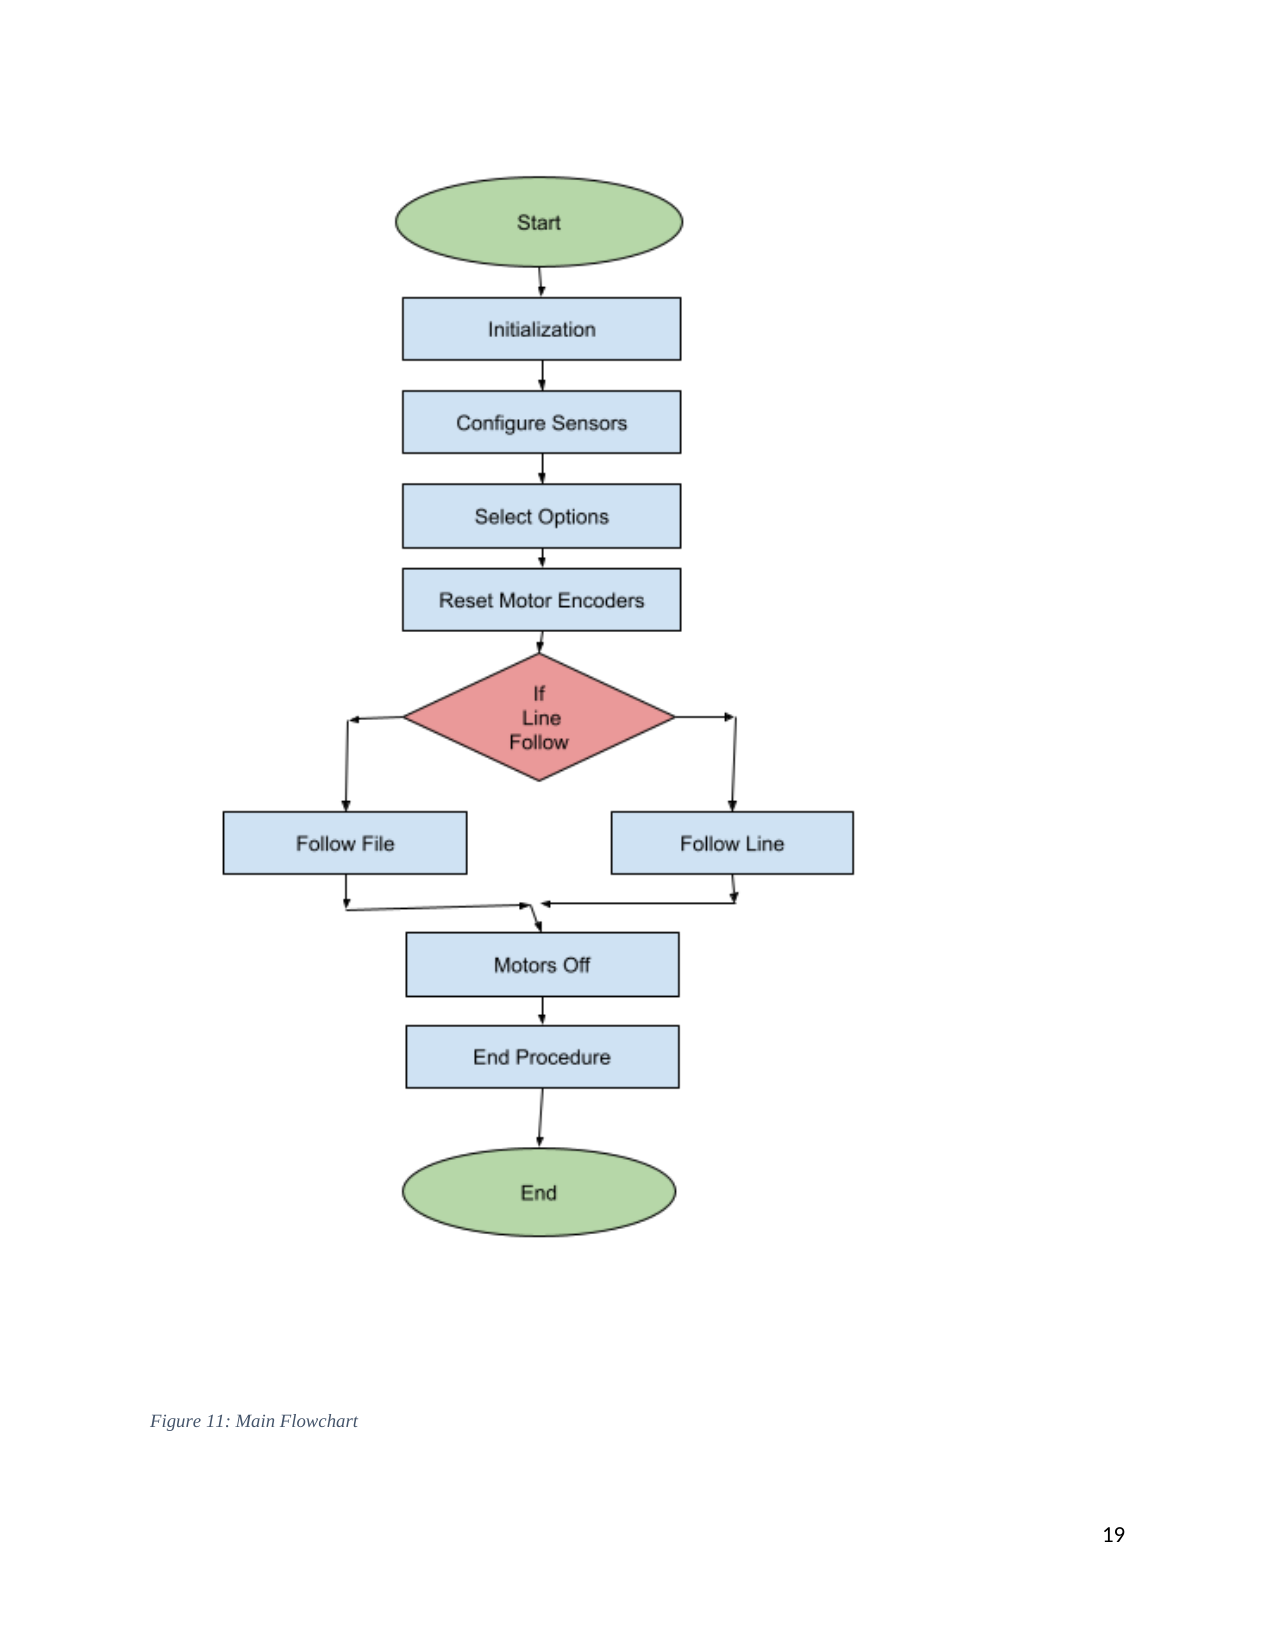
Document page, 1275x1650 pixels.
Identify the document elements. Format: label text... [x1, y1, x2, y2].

picture [150, 150, 918, 1391]
text Figure 11: Main Flowchart [150, 1410, 1125, 1431]
